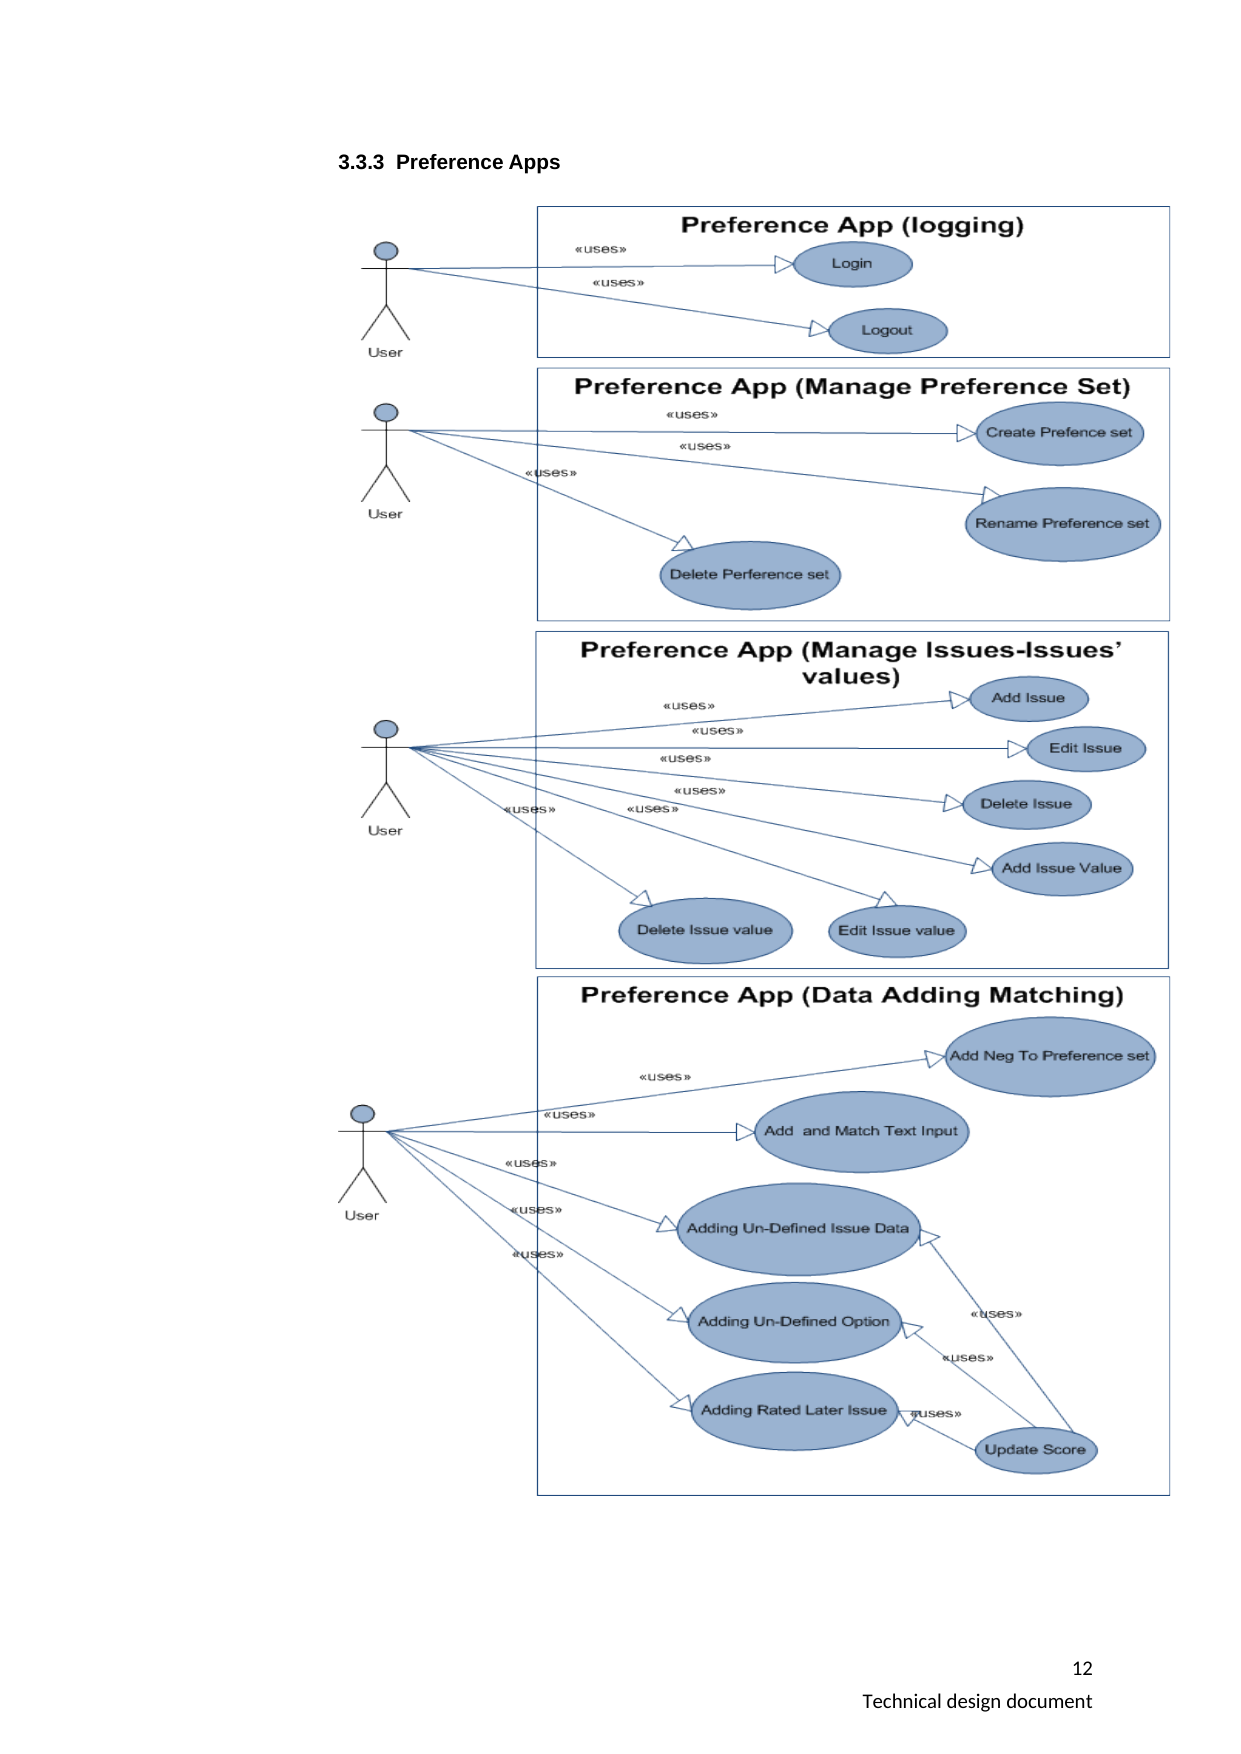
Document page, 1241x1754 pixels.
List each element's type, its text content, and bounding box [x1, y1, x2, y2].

subtitle 3.3.3 Preference Apps [338, 150, 1092, 174]
picture [338, 206, 1171, 1496]
